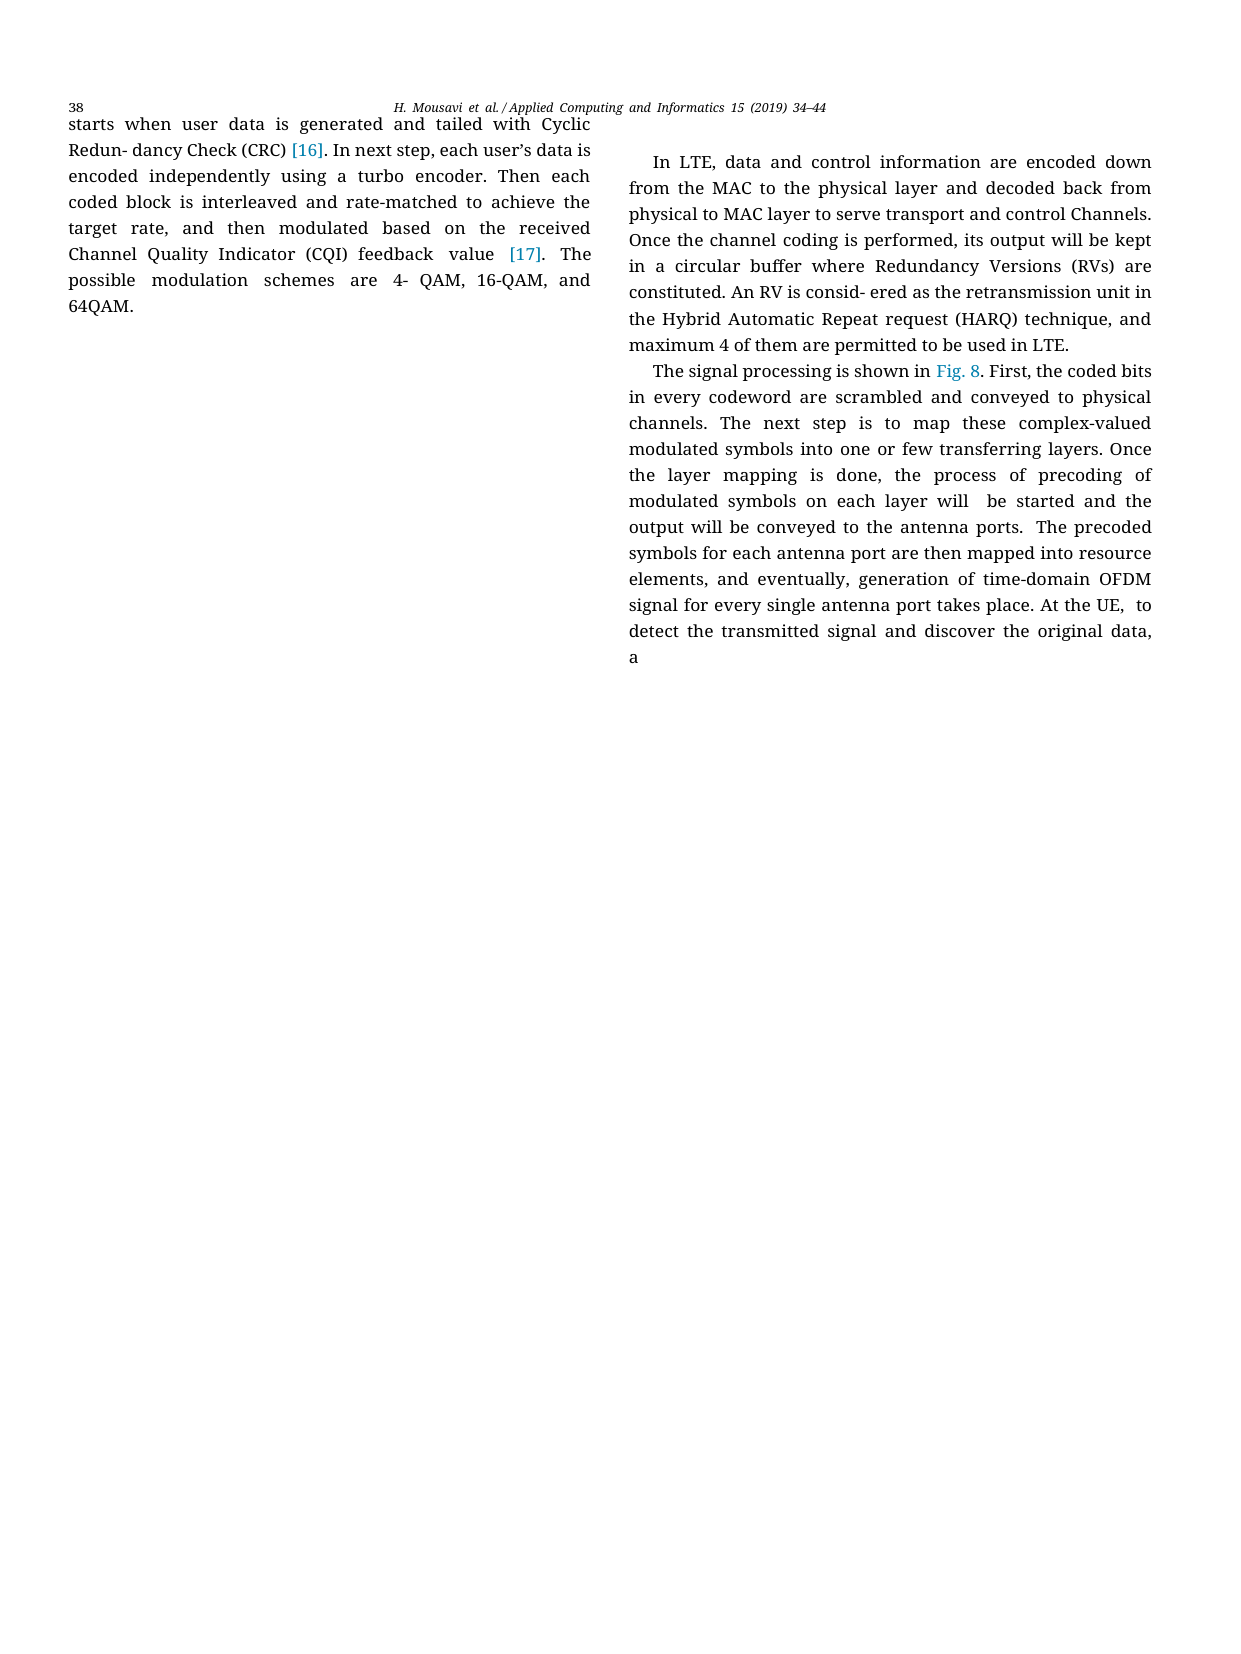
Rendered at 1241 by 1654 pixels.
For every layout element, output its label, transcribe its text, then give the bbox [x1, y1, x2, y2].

text The signal processing is shown in Fig. 8. First, the coded bits in every codeword are scrambled and conveyed to physical channels. The next step is to map these complex-valued modulated symbols into one or few transferring layers. Once the layer mapping is done, the process of precoding of modulated symbols on each layer will be started and the output will be conveyed to the antenna ports. The precoded symbols for each antenna port are then mapped into resource elements, and eventually, generation of time-domain OFDM signal for every single antenna port takes place. At the UE, to detect the transmitted signal and discover the original data, a [628, 359, 1152, 668]
picture [951, 373, 958, 381]
text In LTE, data and control information are encoded down from the MAC to the physical layer and decoded back from physical to MAC layer to serve transport and control Channels. Once the channel coding is performed, its output will be kept in a circular buffer where Redundancy Versions (RVs) are constituted. An RV is consid- ered as the retransmission unit in the Hybrid Automatic Repeat request (HARQ) technique, and maximum 4 of them are permitted to be used in LTE. [628, 151, 1152, 356]
